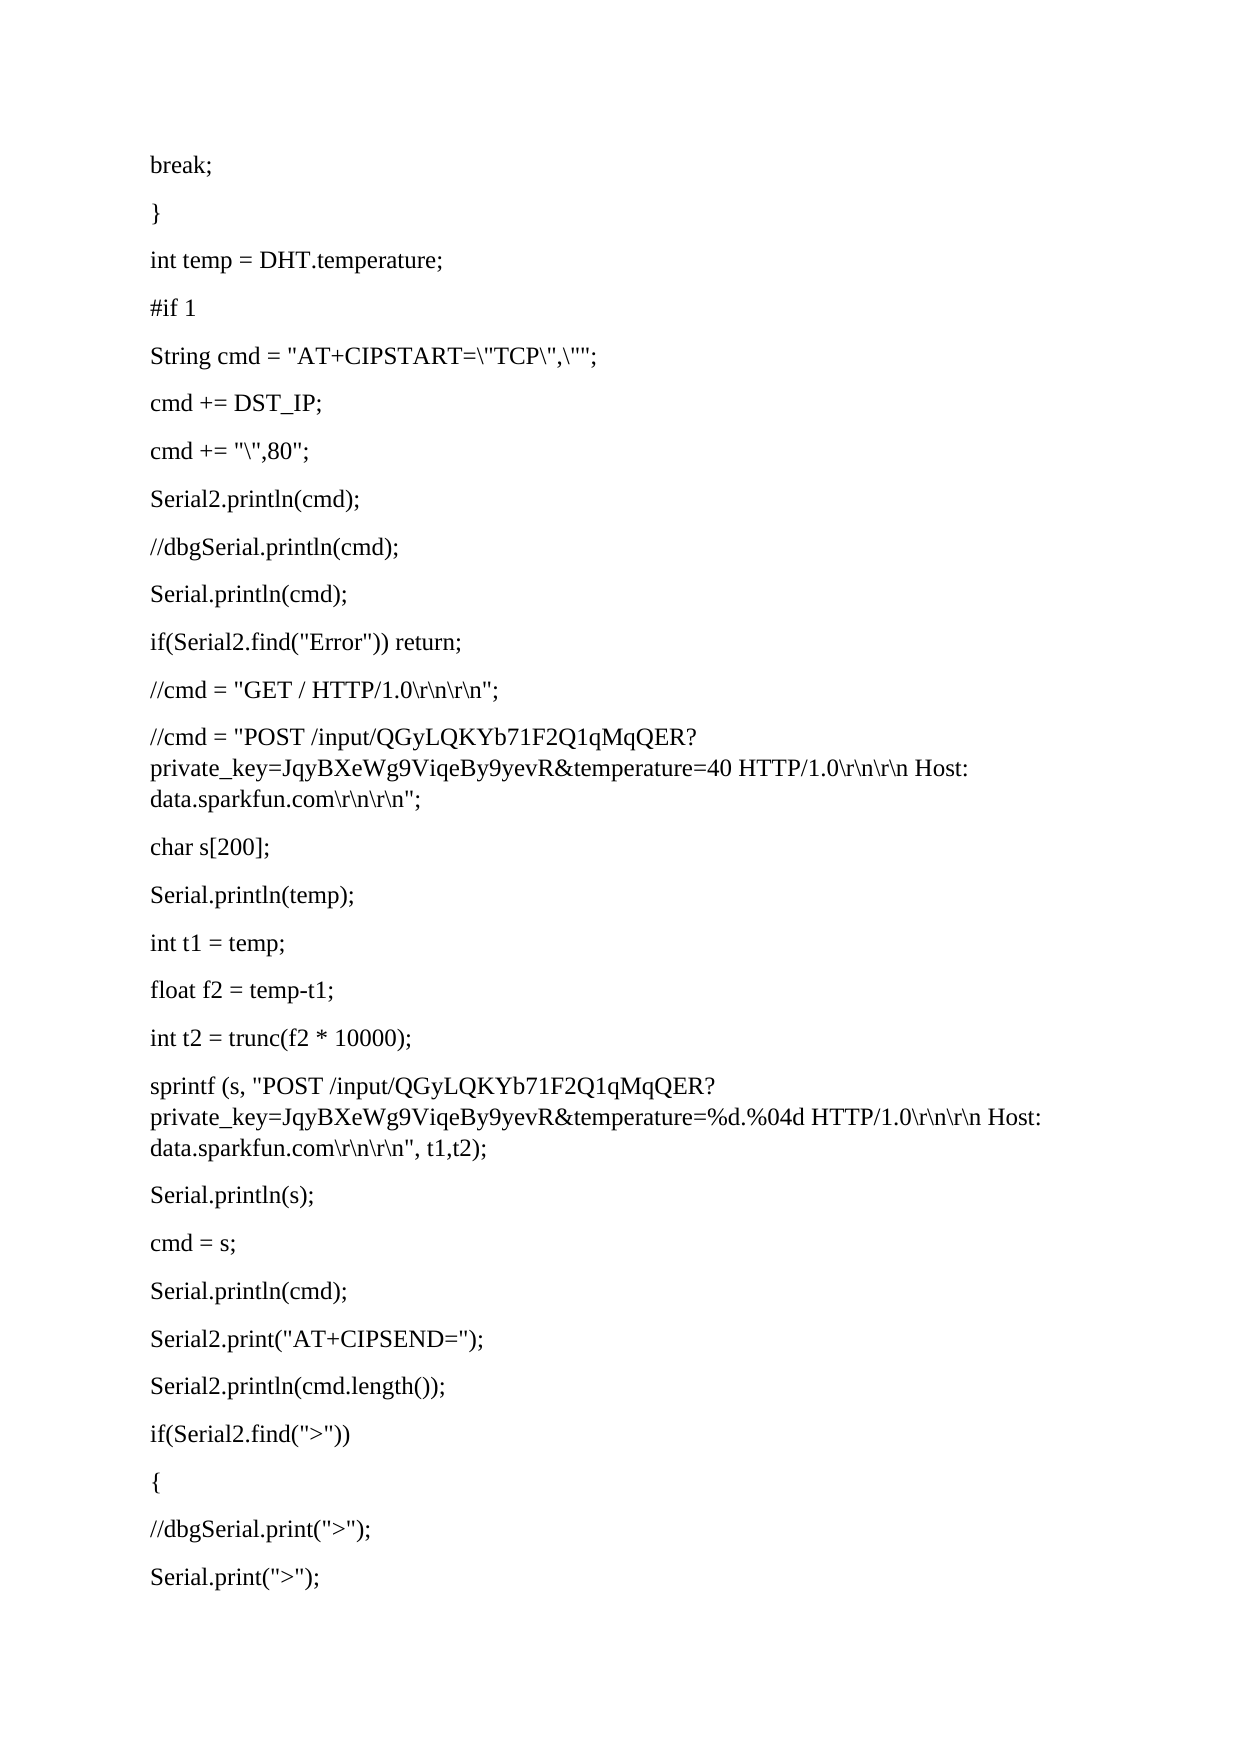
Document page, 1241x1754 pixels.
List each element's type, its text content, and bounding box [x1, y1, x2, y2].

text Serial.print(">"); [150, 1562, 1090, 1591]
text cmd = s; [150, 1228, 1090, 1257]
text } [150, 198, 1090, 226]
text //dbgSerial.print(">"); [150, 1514, 1090, 1543]
text int t2 = trunc(f2 * 10000); [150, 1023, 1090, 1052]
text Serial.println(temp); [150, 880, 1090, 909]
text cmd += DST_IP; [150, 388, 1090, 417]
text Serial.println(cmd); [150, 1276, 1090, 1305]
text if(Serial2.find("Error")) return; [150, 627, 1090, 656]
text char s[200]; [150, 832, 1090, 861]
text int temp = DHT.temperature; [150, 245, 1090, 274]
text if(Serial2.find(">")) [150, 1419, 1090, 1448]
text Serial2.println(cmd.length()); [150, 1371, 1090, 1400]
text cmd += "\",80"; [150, 436, 1090, 465]
text #if 1 [150, 293, 1090, 322]
text Serial.println(cmd); [150, 579, 1090, 608]
text { [150, 1467, 1090, 1496]
text int t1 = temp; [150, 928, 1090, 956]
text Serial2.println(cmd); [150, 484, 1090, 513]
text //dbgSerial.println(cmd); [150, 532, 1090, 560]
text float f2 = temp-t1; [150, 975, 1090, 1004]
text Serial.println(s); [150, 1181, 1090, 1209]
text break; [150, 150, 1090, 179]
text //cmd = "POST /input/QGyLQKYb71F2Q1qMqQER?private_key=JqyBXeWg9ViqeBy9yevR&temperature=40 HTTP/1.0\r\n\r\n Host: data.sparkfun.com\r\n\r\n"; [150, 722, 1090, 813]
text Serial2.print("AT+CIPSEND="); [150, 1324, 1090, 1352]
text //cmd = "GET / HTTP/1.0\r\n\r\n"; [150, 675, 1090, 703]
text String cmd = "AT+CIPSTART=\"TCP\",\""; [150, 341, 1090, 369]
text sprintf (s, "POST /input/QGyLQKYb71F2Q1qMqQER?private_key=JqyBXeWg9ViqeBy9yevR&temperature=%d.%04d HTTP/1.0\r\n\r\n Host: data.sparkfun.com\r\n\r\n", t1,t2); [150, 1071, 1090, 1162]
